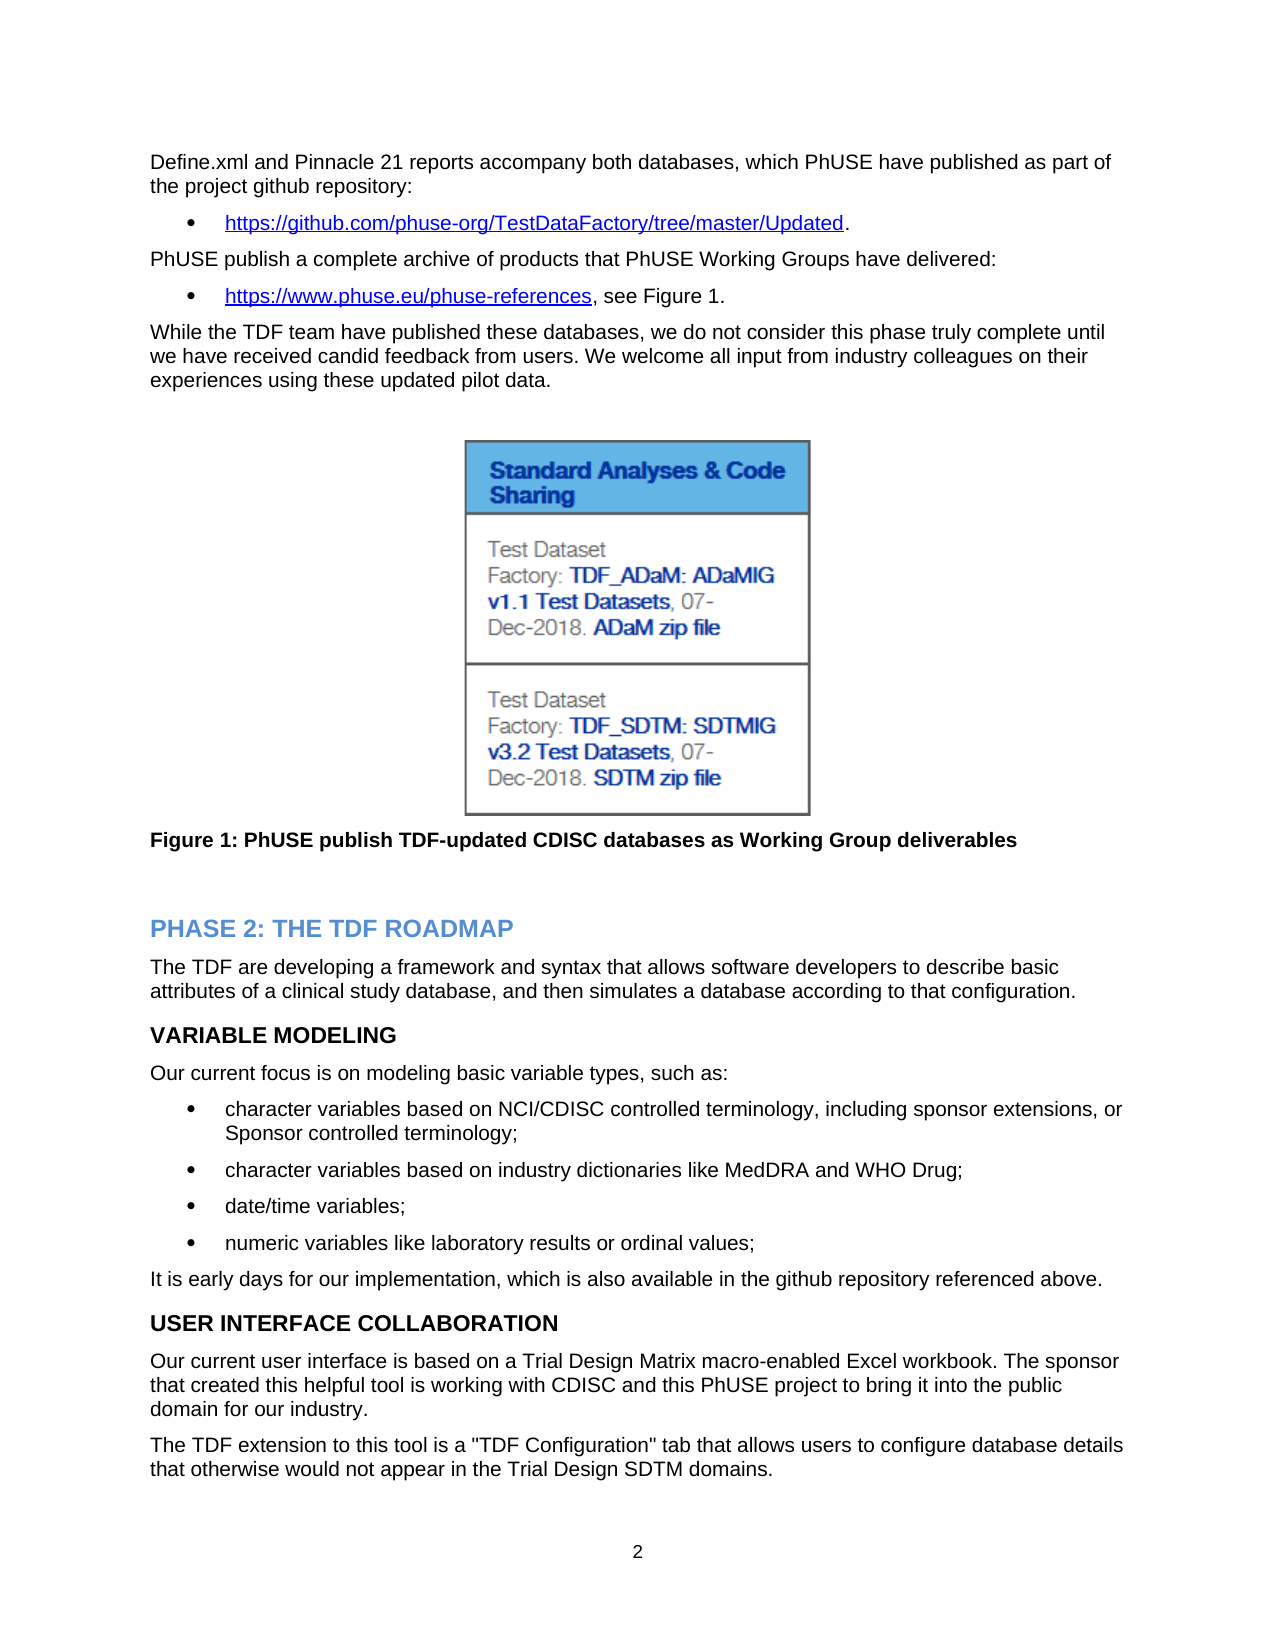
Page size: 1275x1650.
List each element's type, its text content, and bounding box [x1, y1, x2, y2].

list numeric variables like laboratory results or ordinal values; [187, 1231, 1125, 1255]
text Define.xml and Pinnacle 21 reports accompany both databases, which PhUSE have published as part of the project github repository: [150, 150, 1125, 198]
text It is early days for our implementation, which is also available in the github repository referenced above. [150, 1267, 1125, 1291]
picture [464, 440, 811, 816]
list date/time variables; [187, 1194, 1125, 1218]
subtitle Phase 2: The TDF Roadmap [150, 914, 1125, 942]
list https://www.phuse.eu/phuse-references, see Figure 1. [187, 283, 1125, 307]
subtitle User INterface Collaboration [150, 1310, 1125, 1336]
text The TDF are developing a framework and syntax that allows software developers to describe basic attributes of a clinical study database, and then simulates a database according to that configuration. [150, 955, 1125, 1003]
text PhUSE publish a complete archive of products that PhUSE Working Groups have delivered: [150, 247, 1125, 271]
text The TDF extension to this tool is a "TDF Configuration" tab that allows users to configure database details that otherwise would not appear in the Trial Design SDTM domains. [150, 1433, 1125, 1481]
text Figure 1: PhUSE publish TDF-updated CDISC databases as Working Group deliverables [150, 828, 1125, 852]
list https://github.com/phuse-org/TestDataFactory/tree/master/Updated. [187, 210, 1125, 234]
list character variables based on industry dictionaries like MedDRA and WHO Drug; [187, 1157, 1125, 1182]
text While the TDF team have published these databases, we do not consider this phase truly complete until we have received candid feedback from users. We welcome all input from industry colleagues on their experiences using these updated pilot data. [150, 320, 1125, 392]
text Our current focus is on modeling basic variable types, such as: [150, 1061, 1125, 1084]
text Our current user interface is based on a Trial Design Matrix macro-enabled Excel workbook. The sponsor that created this helpful tool is working with CDISC and this PhUSE project to bring it into the public domain for our industry. [150, 1349, 1125, 1421]
subtitle Variable Modeling [150, 1022, 1125, 1048]
list character variables based on NCI/CDISC controlled terminology, including sponsor extensions, or Sponsor controlled terminology; [187, 1097, 1125, 1145]
